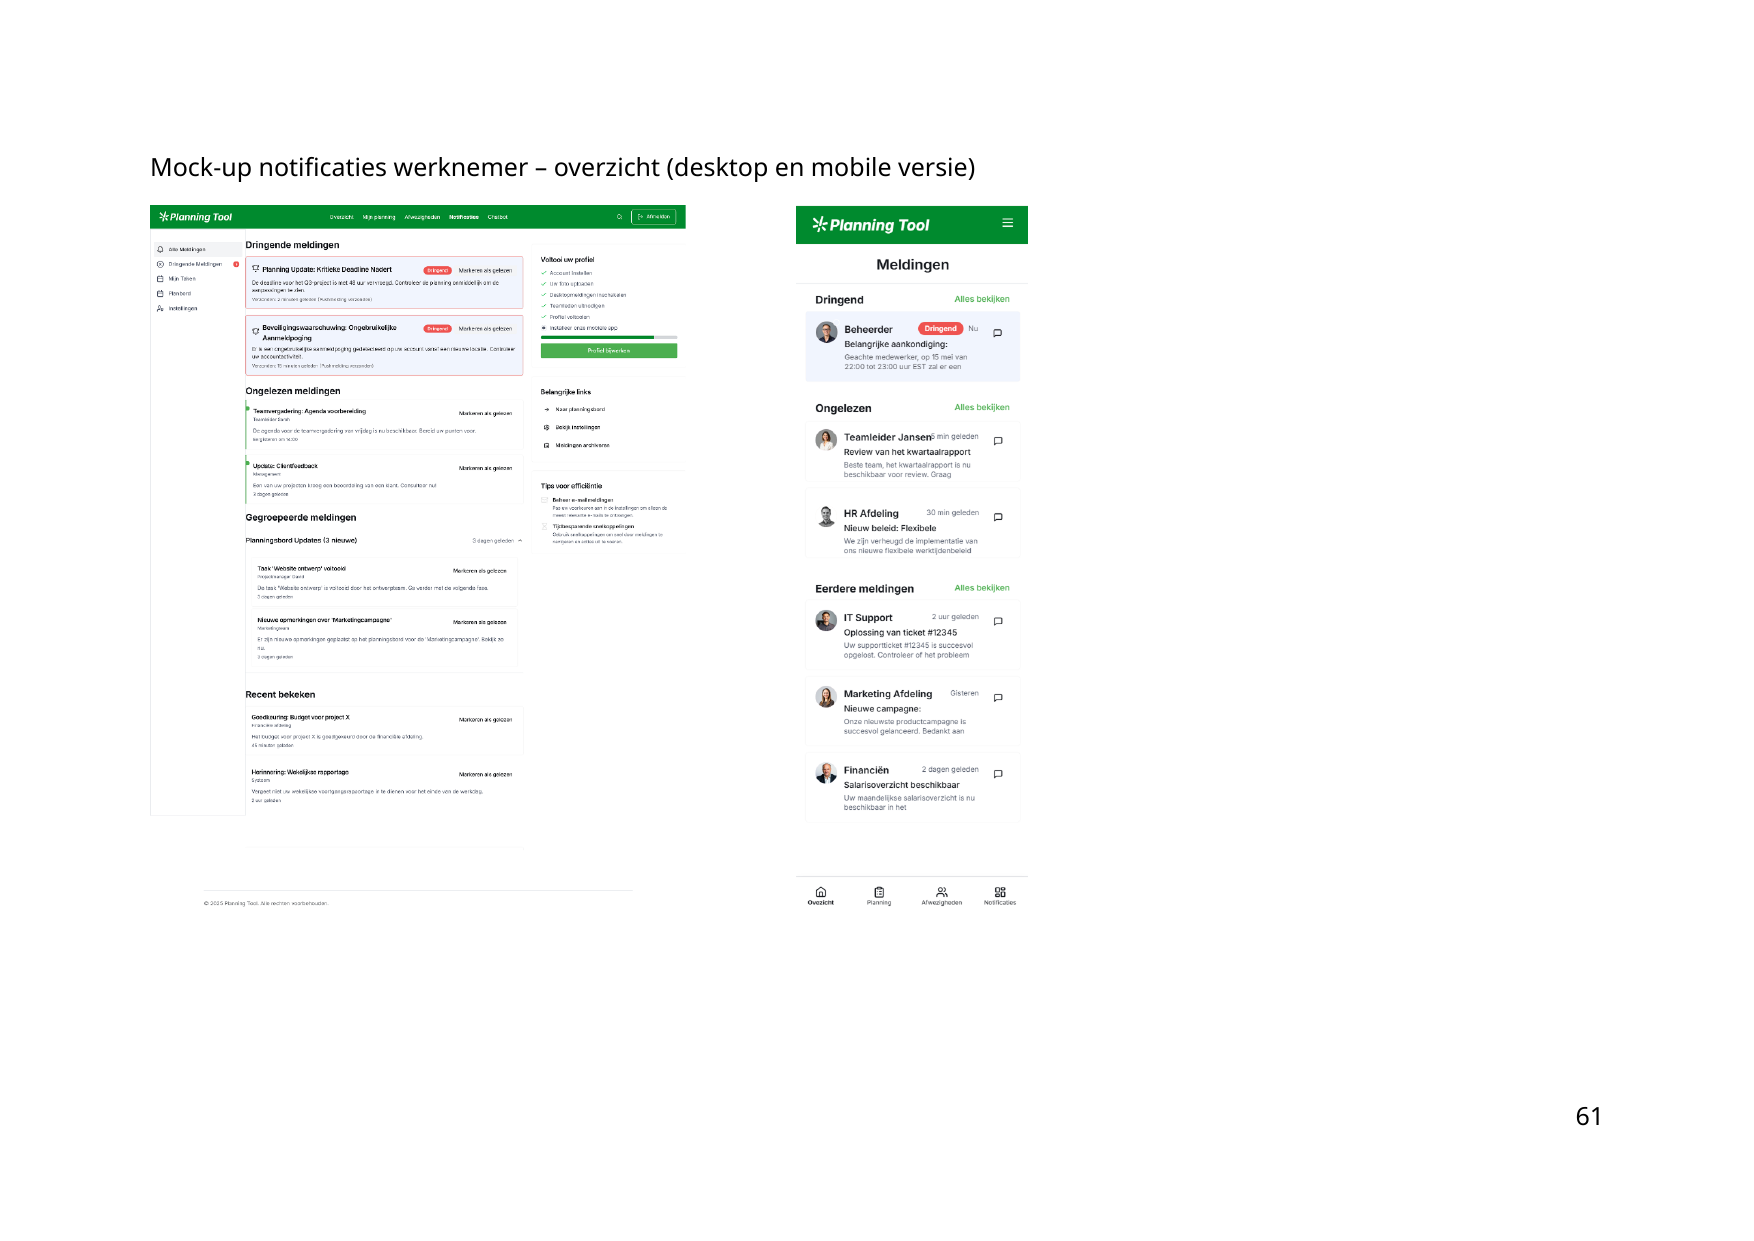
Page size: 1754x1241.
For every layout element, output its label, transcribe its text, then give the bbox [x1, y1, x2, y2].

picture [796, 205, 1028, 915]
picture [150, 205, 686, 915]
text Mock-up notificaties werknemer – overzicht (desktop en mobile versie) [150, 150, 1604, 184]
